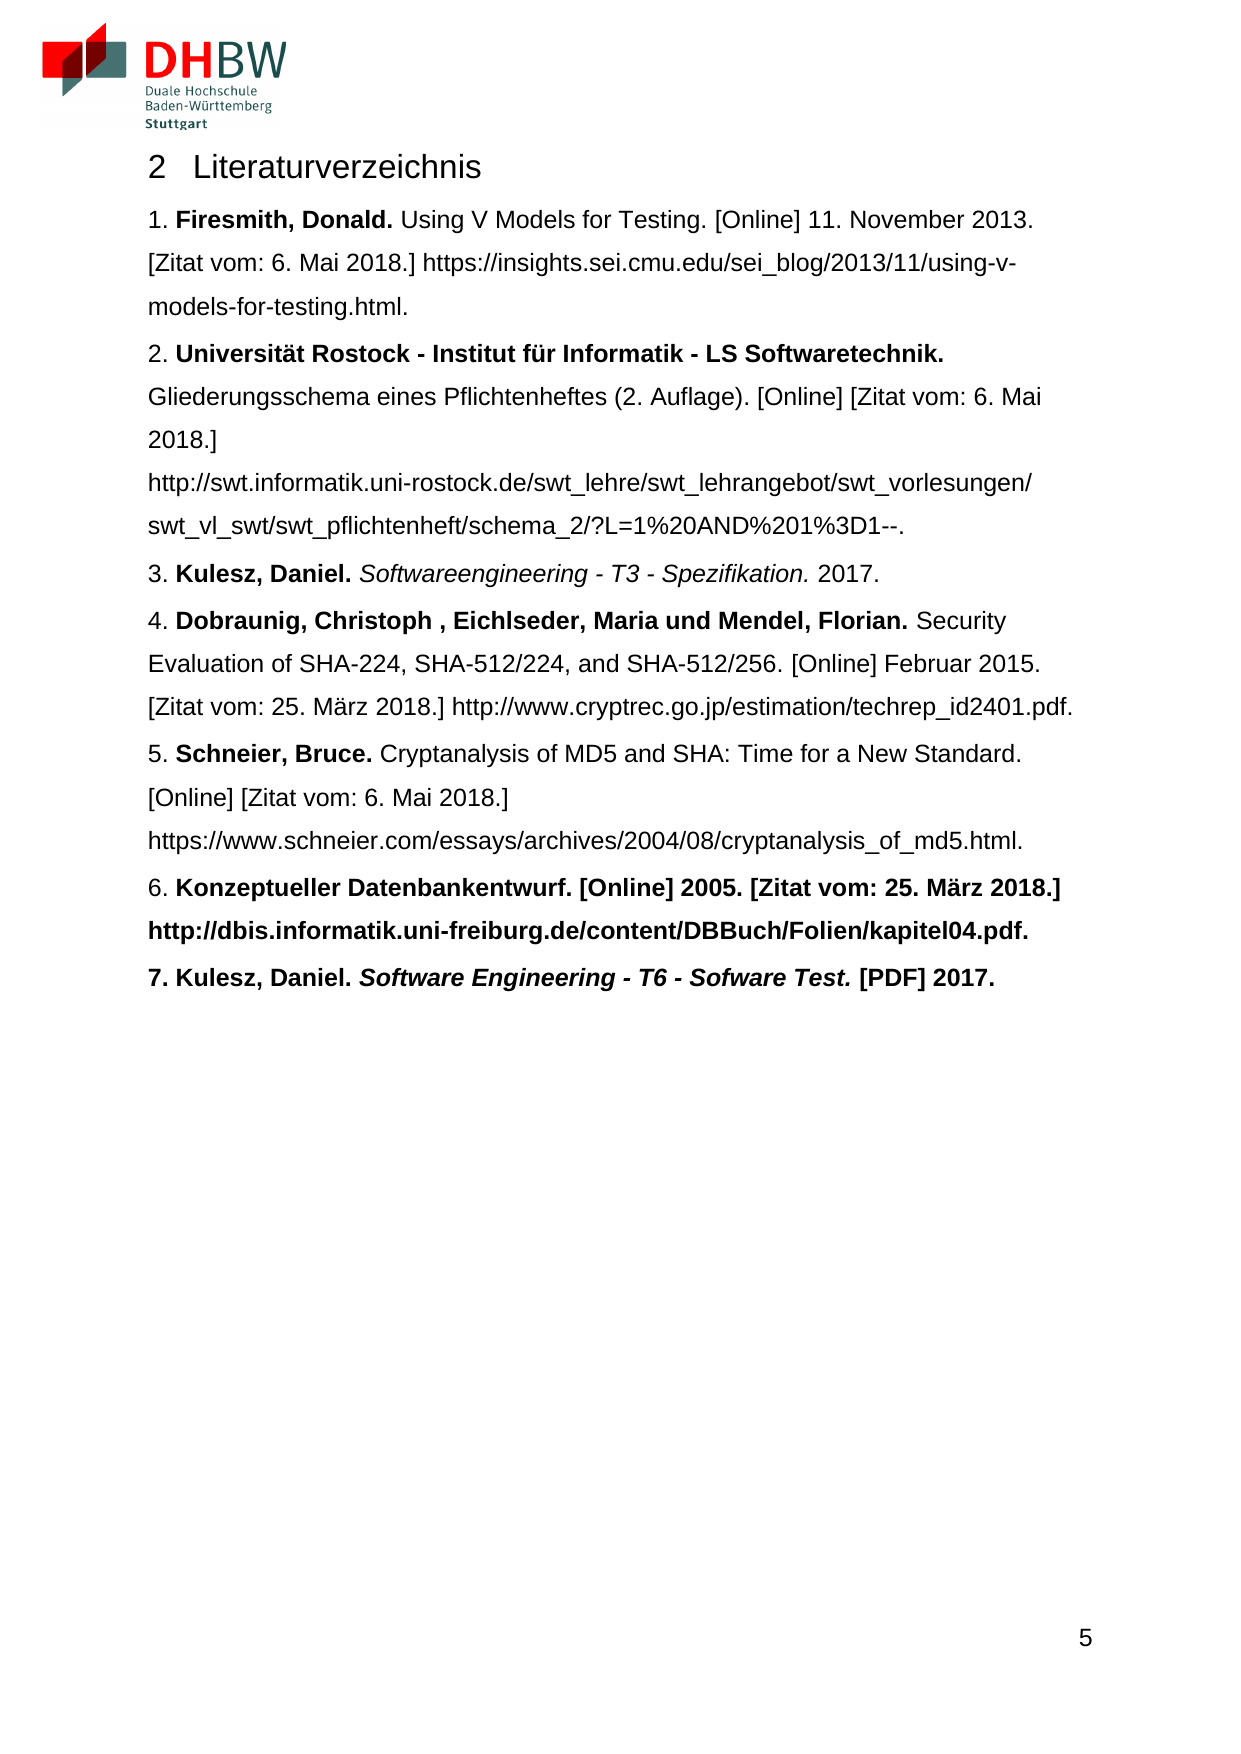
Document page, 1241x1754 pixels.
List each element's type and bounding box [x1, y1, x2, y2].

picture [39, 20, 286, 130]
